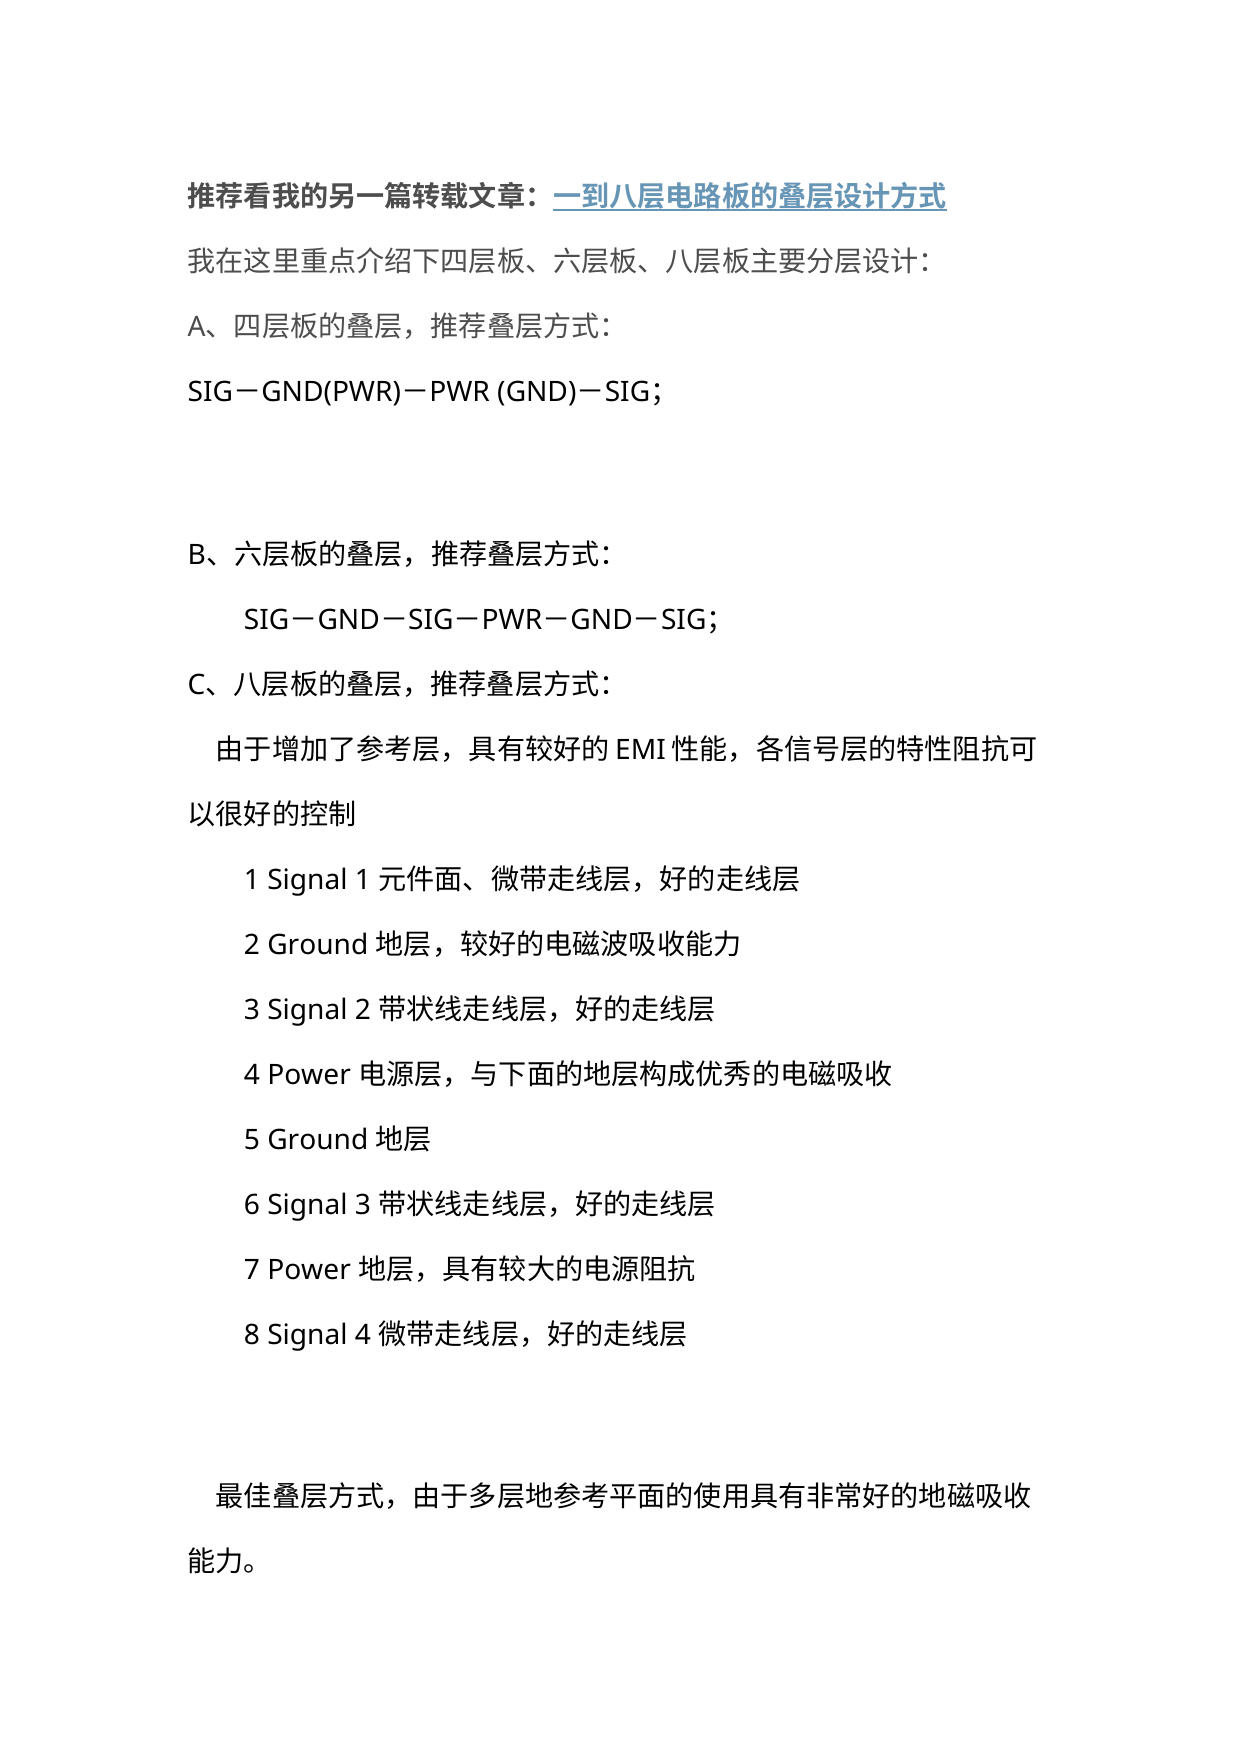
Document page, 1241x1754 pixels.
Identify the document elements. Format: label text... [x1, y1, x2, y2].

text SIG－GND(PWR)－PWR (GND)－SIG； [187, 357, 1053, 422]
text A、四层板的叠层，推荐叠层方式： [187, 292, 1053, 357]
text 2 Ground 地层，较好的电磁波吸收能力 [187, 909, 1053, 974]
text 4 Power 电源层，与下面的地层构成优秀的电磁吸收 [187, 1039, 1053, 1104]
text 7 Power 地层，具有较大的电源阻抗 [187, 1234, 1053, 1299]
text 1 Signal 1 元件面、微带走线层，好的走线层 [187, 844, 1053, 909]
text SIG－GND－SIG－PWR－GND－SIG； [187, 584, 1053, 649]
text 我在这里重点介绍下四层板、六层板、八层板主要分层设计： [187, 227, 1053, 292]
text 最佳叠层方式，由于多层地参考平面的使用具有非常好的地磁吸收能力。 [187, 1462, 1053, 1592]
text 8 Signal 4 微带走线层，好的走线层 [187, 1299, 1053, 1364]
text 由于增加了参考层，具有较好的EMI性能，各信号层的特性阻抗可以很好的控制 [187, 714, 1053, 844]
text 推荐看我的另一篇转载文章：一到八层电路板的叠层设计方式 [187, 162, 1053, 227]
text B、六层板的叠层，推荐叠层方式： [187, 519, 1053, 584]
text 5 Ground 地层 [187, 1104, 1053, 1169]
text 6 Signal 3 带状线走线层，好的走线层 [187, 1169, 1053, 1234]
text C、八层板的叠层，推荐叠层方式： [187, 649, 1053, 714]
text 3 Signal 2 带状线走线层，好的走线层 [187, 974, 1053, 1039]
